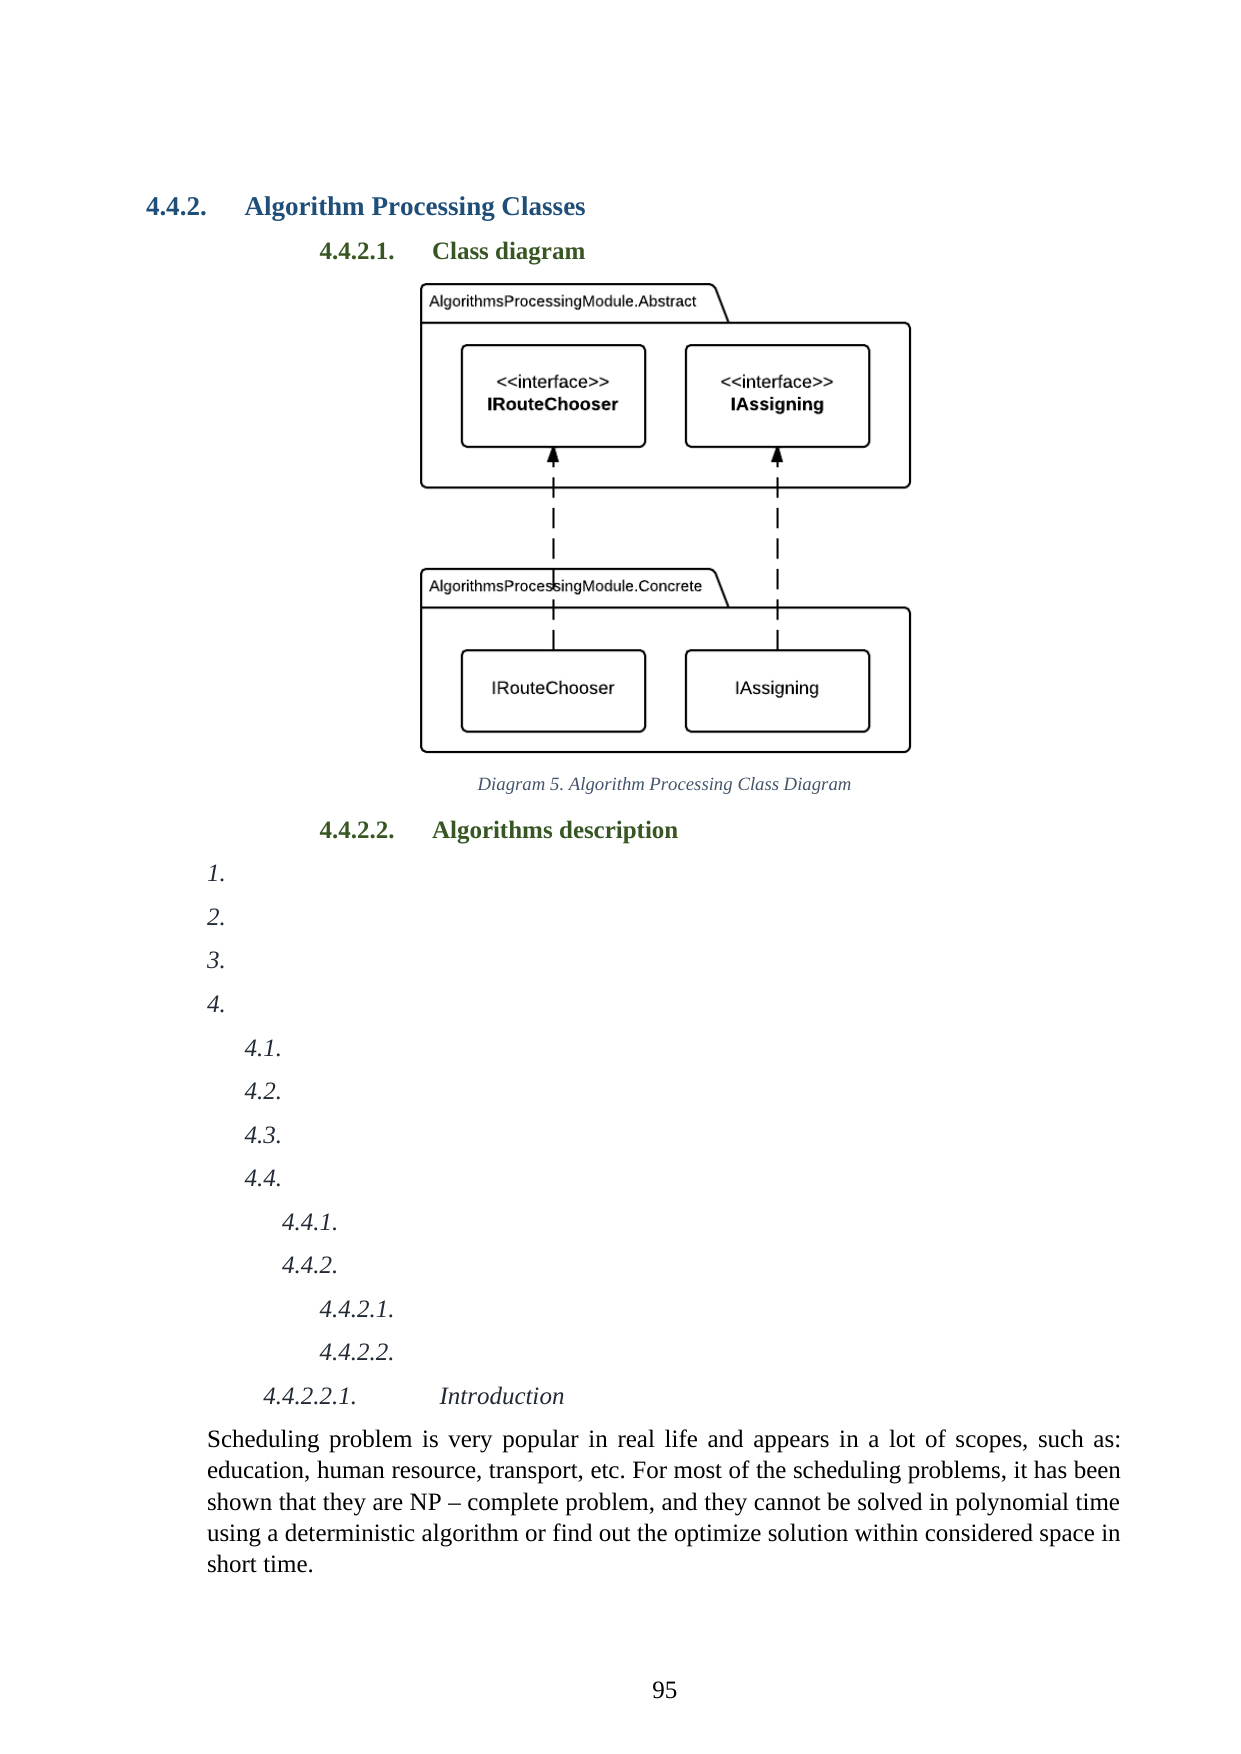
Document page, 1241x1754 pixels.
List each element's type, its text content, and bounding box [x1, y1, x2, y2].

subtitle Algorithm Processing Classes [207, 190, 1122, 221]
subtitle Class diagram [319, 236, 1122, 265]
text Scheduling problem is very popular in real life and appears in a lot of scopes, such as: education, human resource, transport, etc. For most of the scheduling problems, it has been shown that they are NP – complete problem, and they cannot be solved in polynomial time using a deterministic algorithm or find out the optimize solution within considered space in short time. [207, 1424, 1122, 1577]
picture [417, 279, 912, 754]
subtitle Algorithms description [319, 815, 1122, 844]
text Diagram 5. Algorithm Processing Class Diagram [207, 773, 1122, 794]
subtitle Introduction [357, 1381, 1122, 1410]
